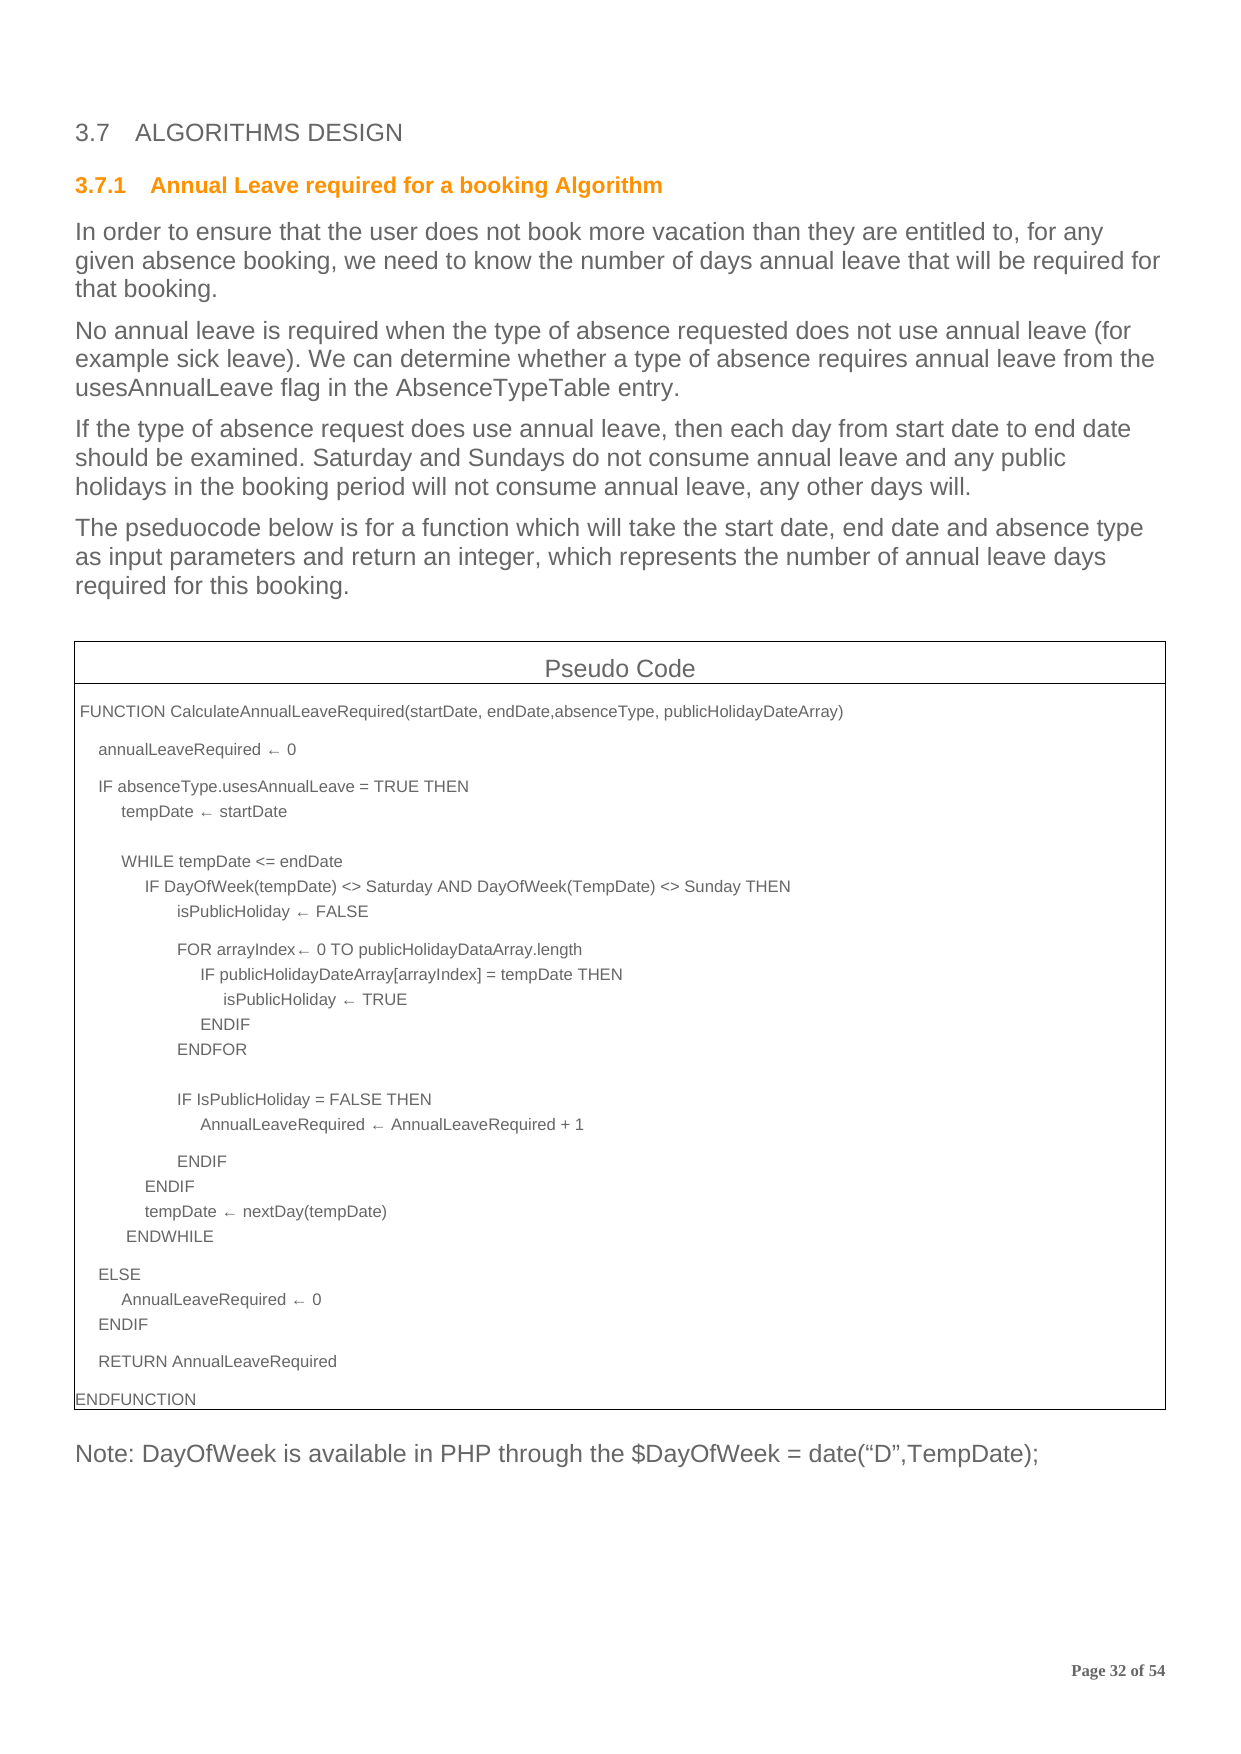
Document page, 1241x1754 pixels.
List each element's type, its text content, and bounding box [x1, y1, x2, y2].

text The pseduocode below is for a function which will take the start date, end date and absence type as input parameters and return an integer, which represents the number of annual leave days required for this booking. [75, 513, 1165, 599]
text In order to ensure that the user does not book more vacation than they are entitled to, for any given absence booking, we need to know the number of days annual leave that will be required for that booking. [75, 217, 1165, 303]
text No annual leave is required when the type of absence requested does not use annual leave (for example sick leave). We can determine whether a type of absence requires annual leave from the usesAnnualLeave flag in the AbsenceTypeTable entry. [75, 316, 1165, 402]
subtitle algorithms DESIGN [75, 118, 1165, 147]
text If the type of absence request does use annual leave, then each day from start date to end date should be examined. Saturday and Sundays do not consume annual leave and any public holidays in the booking period will not consume annual leave, any other days will. [75, 414, 1165, 501]
text Note: DayOfWeek is available in PHP through the $DayOfWeek = date(“D”,TempDate); [75, 1439, 1165, 1467]
table_cell FUNCTION CalculateAnnualLeaveRequired(startDate, endDate,absenceType, publicHolidayDateArray) annualLeaveRequired ← 0 IF absenceType.usesAnnualLeave = TRUE THEN tempDate ← startDate WHILE tempDate <= endDate IF DayOfWeek(tempDate) <> Saturday AND DayOfWeek(TempDate) <> Sunday THEN isPublicHoliday ← FALSE FOR arrayIndex← 0 TO publicHolidayDataArray.length IF publicHolidayDateArray[arrayIndex] = tempDate THEN isPublicHoliday ← TRUE ENDIF ENDFOR IF IsPublicHoliday = FALSE THEN AnnualLeaveRequired ← AnnualLeaveRequired + 1 ENDIF ENDIF tempDate ← nextDay(tempDate) ENDWHILE ELSE AnnualLeaveRequired ← 0 ENDIF RETURN AnnualLeaveRequired ENDFUNCTION [75, 684, 1165, 1409]
subtitle Annual Leave required for a booking Algorithm [75, 172, 1165, 198]
table_header Pseudo Code [75, 642, 1165, 683]
